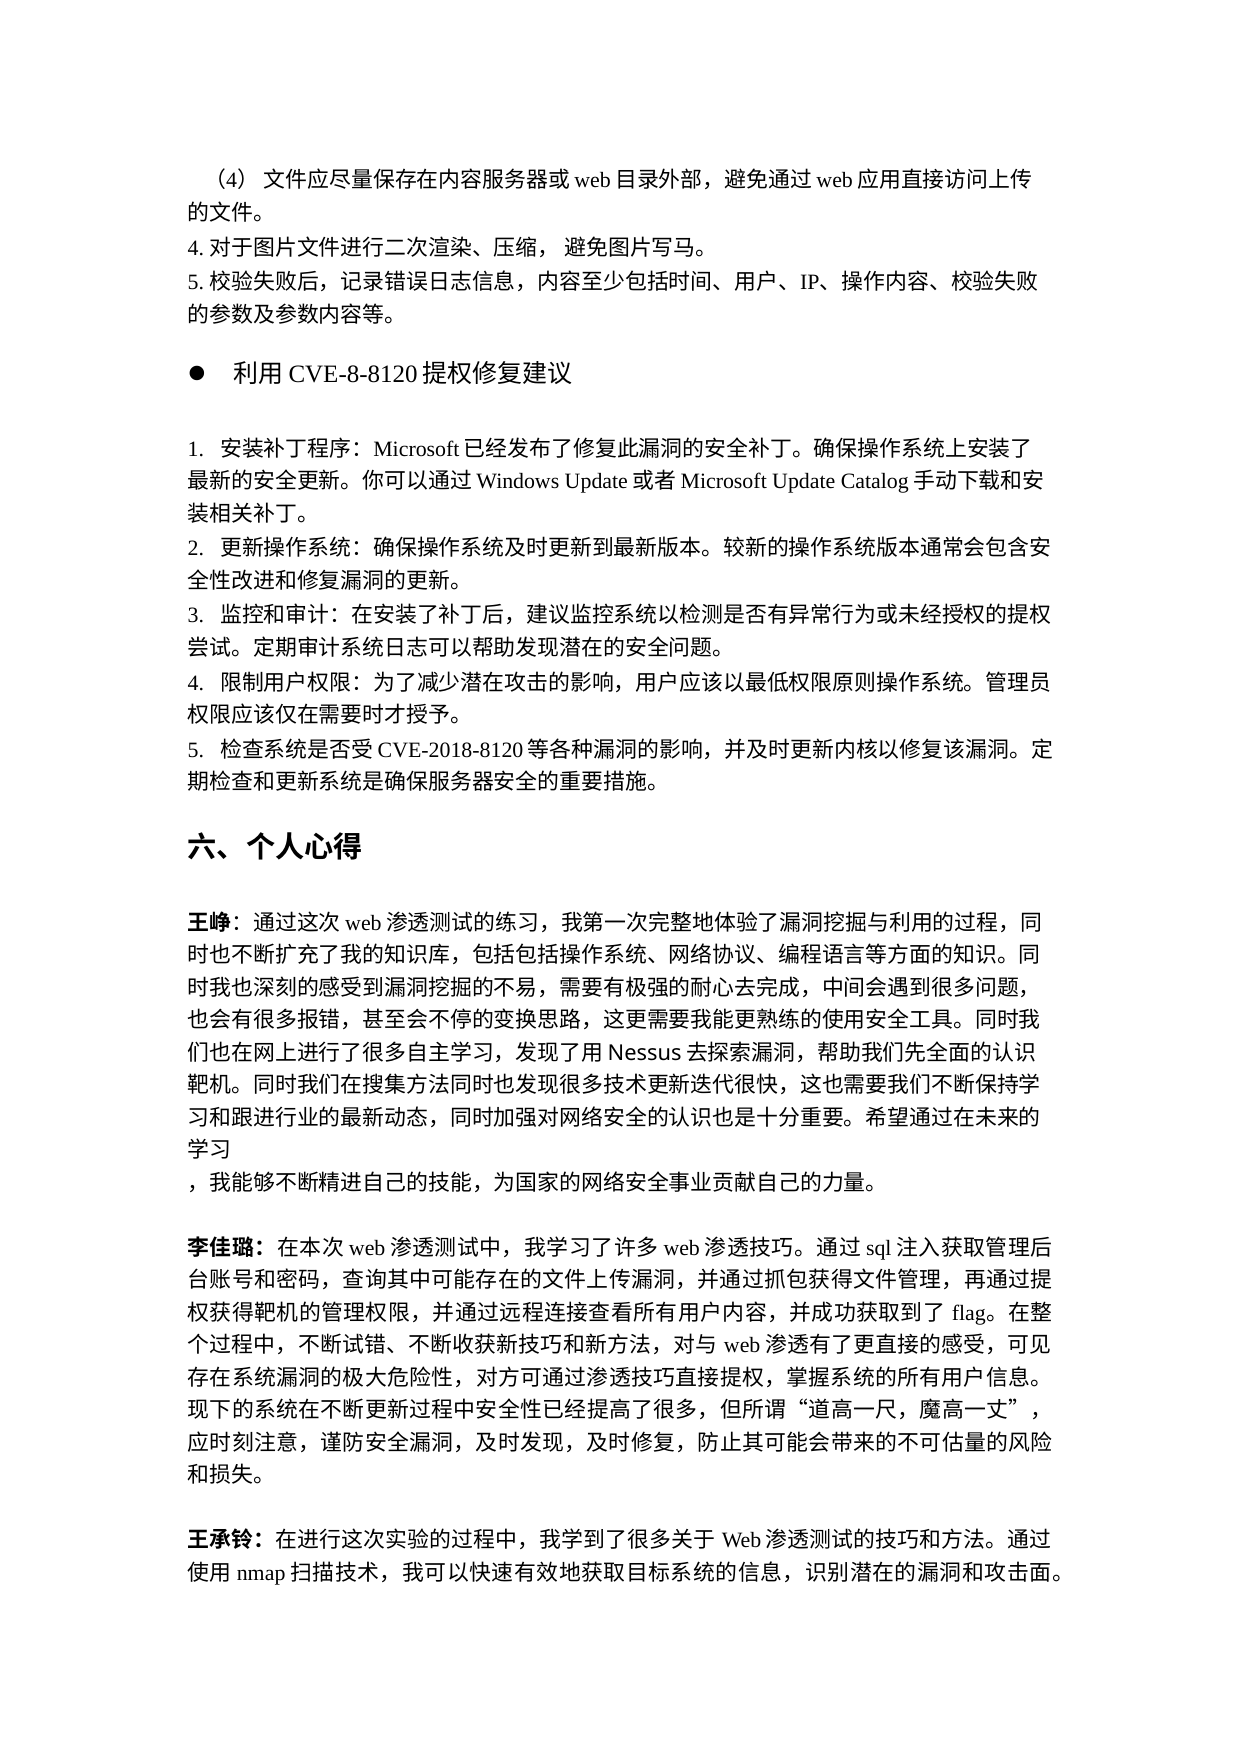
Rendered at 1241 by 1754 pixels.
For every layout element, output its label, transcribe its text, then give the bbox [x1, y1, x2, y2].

list 利用CVE-8-8120提权修复建议 [187, 339, 1053, 404]
list （4） 文件应尽量保存在内容服务器或web目录外部，避免通过web应用直接访问上传的文件。 [187, 162, 1053, 227]
list 4. 对于图片文件进行二次渲染、压缩， 避免图片写马。 [187, 229, 1053, 262]
list 检查系统是否受CVE-2018-8120等各种漏洞的影响，并及时更新内核以修复该漏洞。定期检查和更新系统是确保服务器安全的重要措施。 [187, 731, 1053, 796]
text 李佳璐：在本次web渗透测试中，我学习了许多web渗透技巧。通过sql注入获取管理后台账号和密码，查询其中可能存在的文件上传漏洞，并通过抓包获得文件管理，再通过提权获得靶机的管理权限，并通过远程连接查看所有用户内容，并成功获取到了flag。在整个过程中，不断试错、不断收获新技巧和新方法，对与web渗透有了更直接的感受，可见存在系统漏洞的极大危险性，对方可通过渗透技巧直接提权，掌握系统的所有用户信息。现下的系统在不断更新过程中安全性已经提高了很多，但所谓“道高一尺，魔高一丈”，应时刻注意，谨防安全漏洞，及时发现，及时修复，防止其可能会带来的不可估量的风险和损失。 [187, 1229, 1053, 1489]
list 监控和审计：在安装了补丁后，建议监控系统以检测是否有异常行为或未经授权的提权尝试。定期审计系统日志可以帮助发现潜在的安全问题。 [187, 597, 1053, 662]
list 更新操作系统：确保操作系统及时更新到最新版本。较新的操作系统版本通常会包含安全性改进和修复漏洞的更新。 [187, 530, 1053, 595]
list 限制用户权限：为了减少潜在攻击的影响，用户应该以最低权限原则操作系统。管理员权限应该仅在需要时才授予。 [187, 664, 1053, 729]
list 5. 校验失败后，记录错误日志信息，内容至少包括时间、用户、IP、操作内容、校验失败的参数及参数内容等。 [187, 264, 1053, 329]
text 王峥：通过这次web渗透测试的练习，我第一次完整地体验了漏洞挖掘与利用的过程，同时也不断扩充了我的知识库，包括包括操作系统、网络协议、编程语言等方面的知识。同时我也深刻的感受到漏洞挖掘的不易，需要有极强的耐心去完成，中间会遇到很多问题，也会有很多报错，甚至会不停的变换思路，这更需要我能更熟练的使用安全工具。同时我们也在网上进行了很多自主学习，发现了用Nessus去探索漏洞，帮助我们先全面的认识靶机。同时我们在搜集方法同时也发现很多技术更新迭代很快，这也需要我们不断保持学习和跟进行业的最新动态，同时加强对网络安全的认识也是十分重要。希望通过在未来的学习 [187, 904, 1053, 1164]
text ，我能够不断精进自己的技能，为国家的网络安全事业贡献自己的力量。 [187, 1164, 1053, 1197]
list 六、个人心得 [187, 812, 1053, 877]
list 安装补丁程序：Microsoft已经发布了修复此漏洞的安全补丁。确保操作系统上安装了最新的安全更新。你可以通过Windows Update或者Microsoft Update Catalog手动下载和安装相关补丁。 [187, 430, 1053, 528]
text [187, 1522, 1053, 1587]
